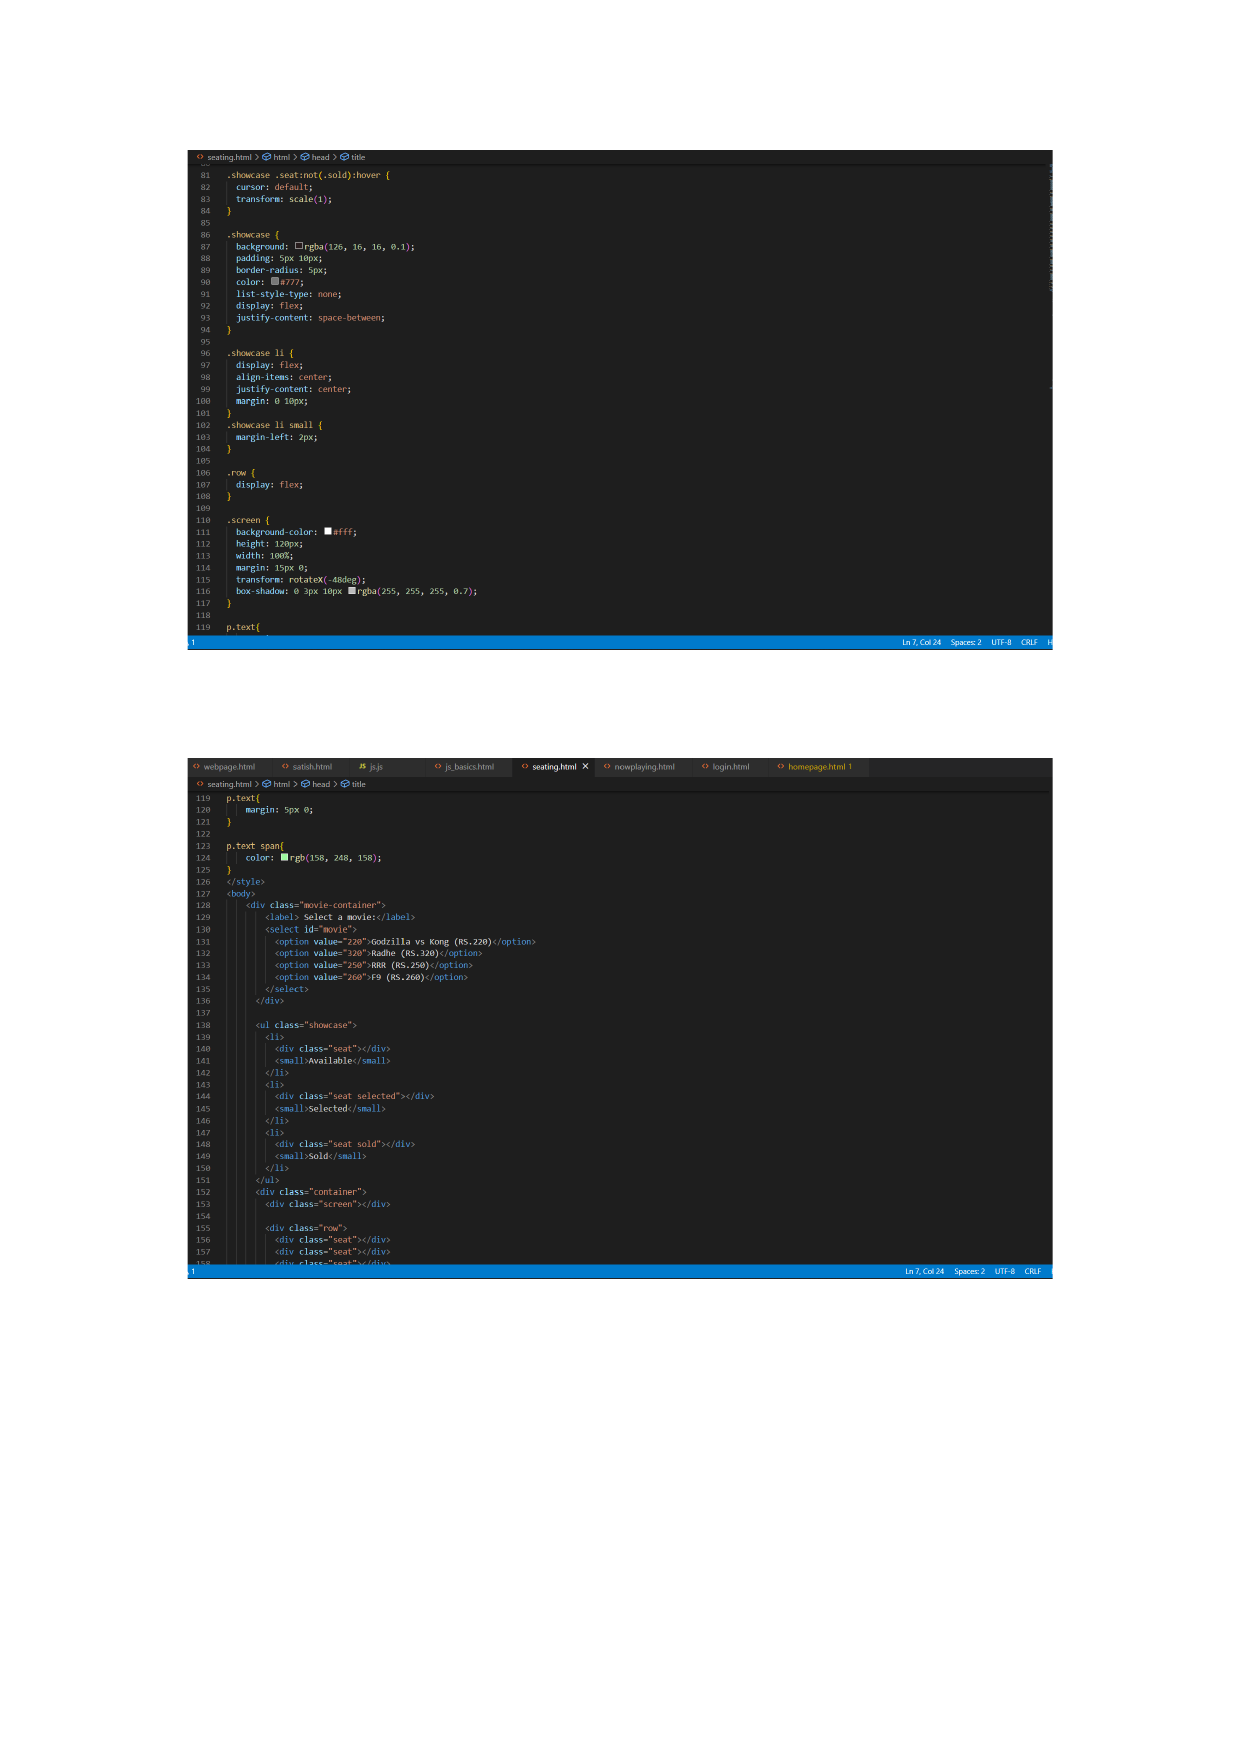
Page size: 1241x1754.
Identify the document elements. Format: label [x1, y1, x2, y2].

picture [187, 758, 1053, 1279]
picture [187, 150, 1053, 650]
